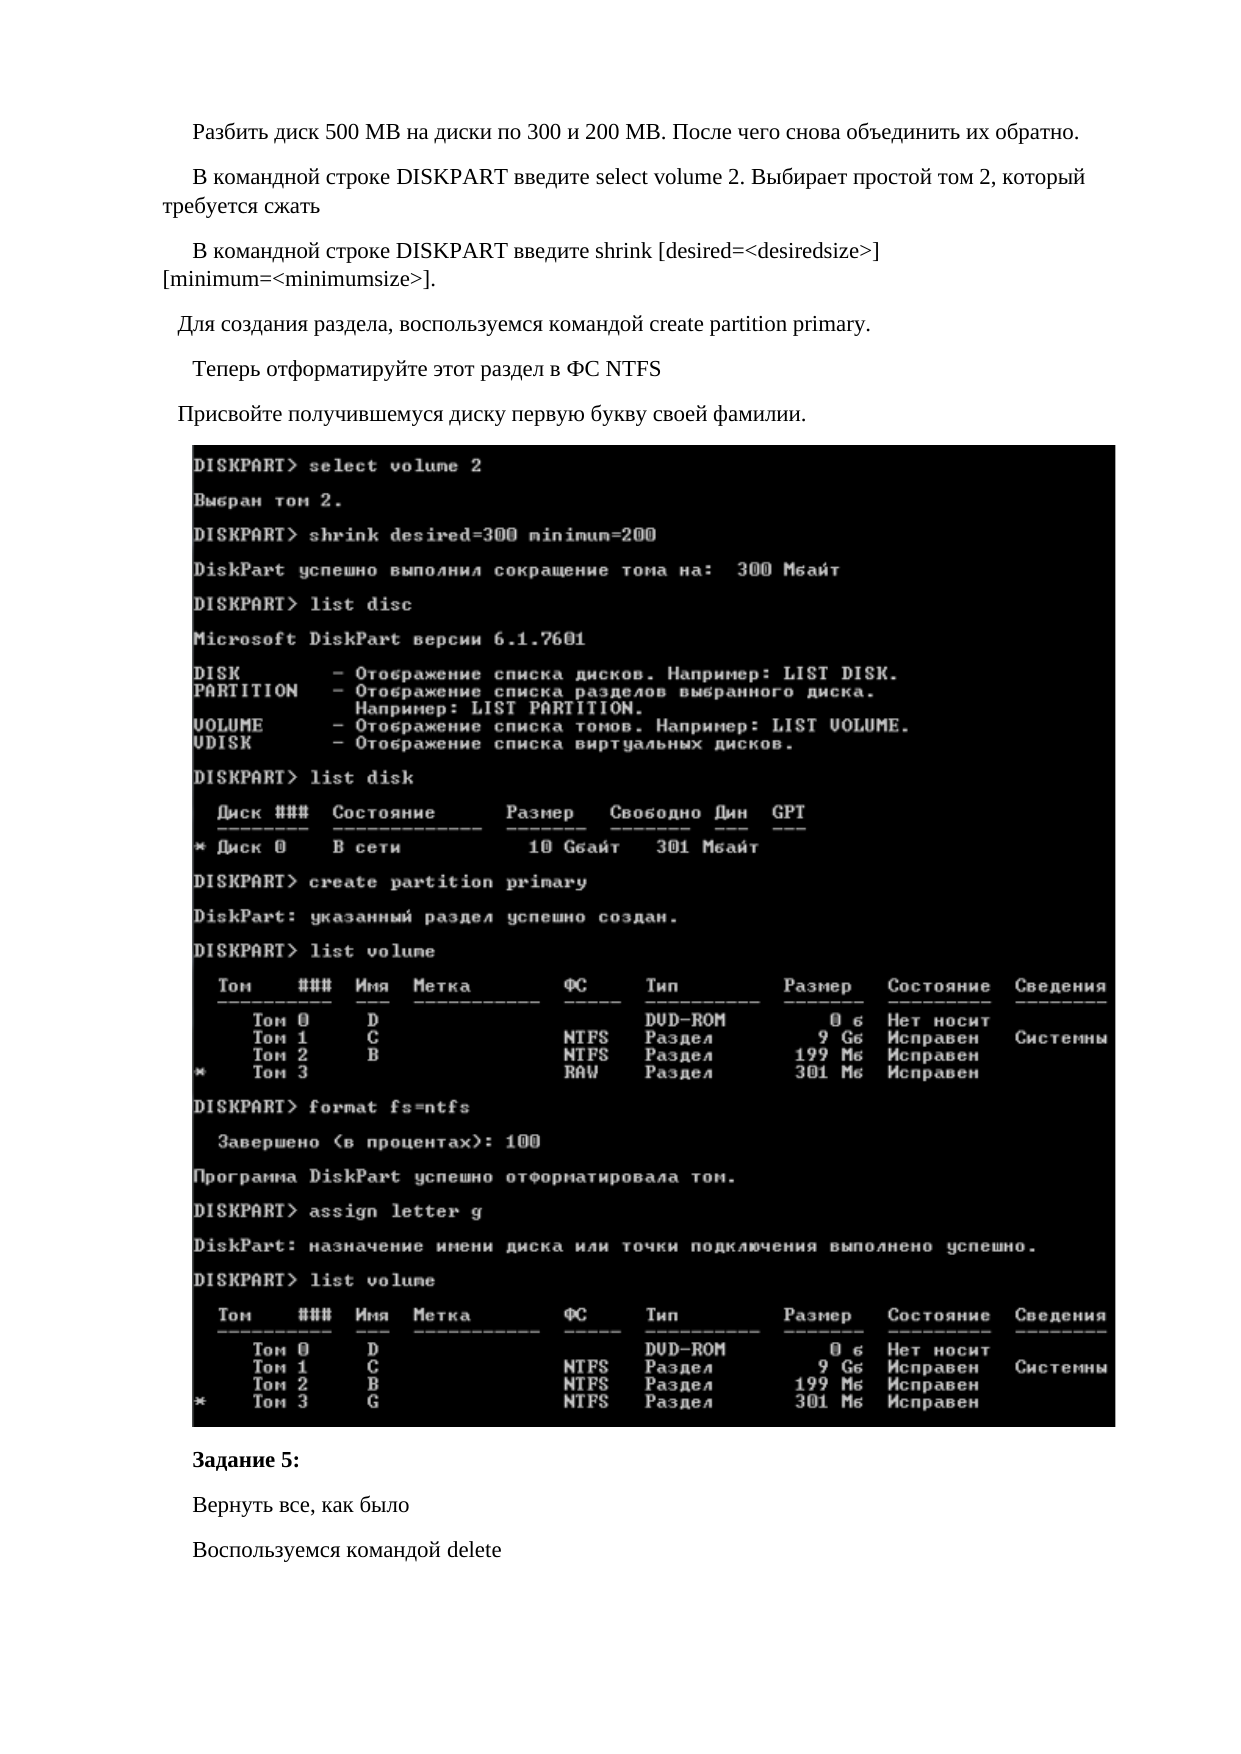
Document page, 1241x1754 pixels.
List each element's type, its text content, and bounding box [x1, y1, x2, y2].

text В командной строке DISKPART введите shrink [desired=<desiredsize>] [minimum=<minimumsize>]. [162, 237, 1152, 292]
text Присвойте получившемуся диску первую букву своей фамилии. [177, 401, 1152, 427]
picture [192, 445, 1116, 1427]
text Теперь отформатируйте этот раздел в ФС NTFS [162, 355, 1152, 382]
text Задание 5: [162, 1446, 1152, 1472]
text В командной строке DISKPART введите select volume 2. Выбирает простой том 2, который требуется сжать [162, 163, 1152, 218]
text Разбить диск 500 MB на диски по 300 и 200 МB. После чего снова объединить их обратно. [162, 118, 1152, 144]
text Для создания раздела, воспользуемся командой create partition primary. [177, 310, 1152, 337]
text Воспользуемся командой delete [162, 1536, 1152, 1562]
text Вернуть все, как было [162, 1491, 1152, 1517]
